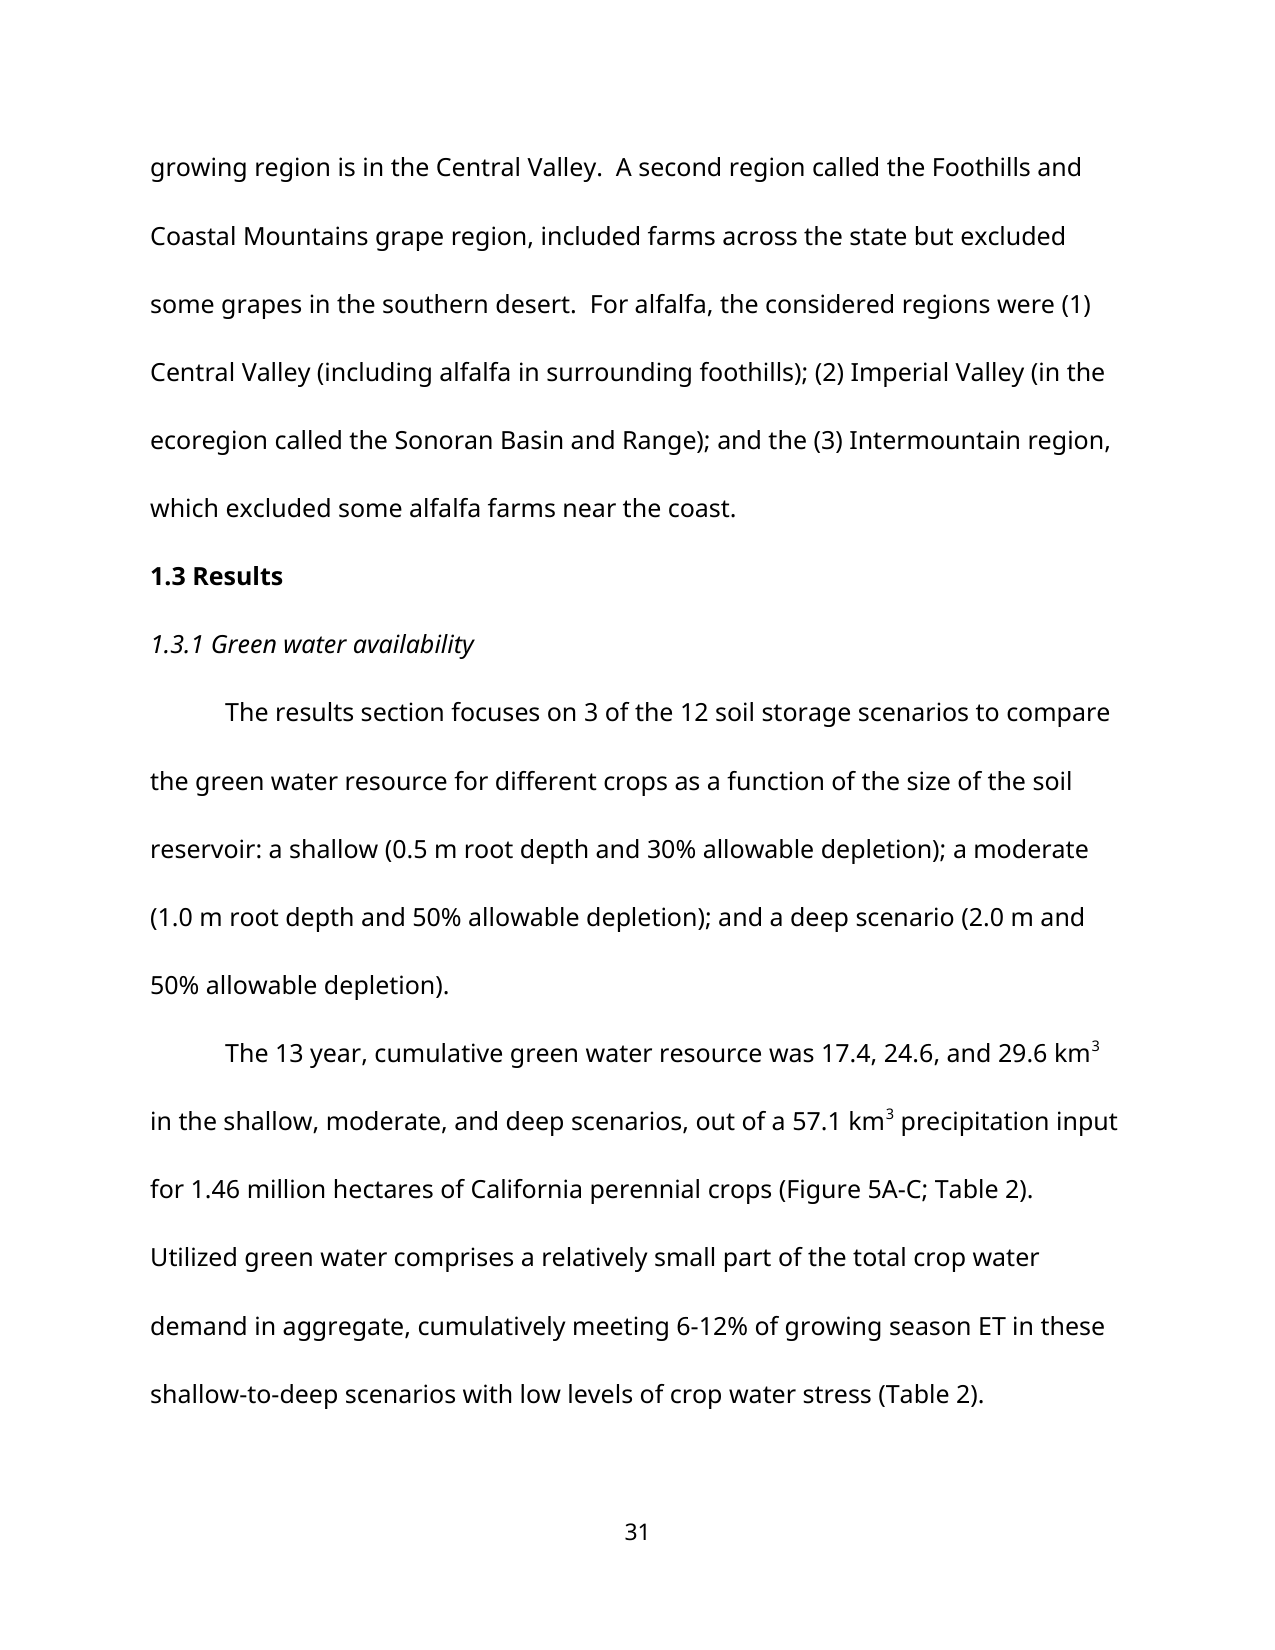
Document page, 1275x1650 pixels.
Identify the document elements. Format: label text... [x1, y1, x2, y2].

list 1.3.1 Green water availability [150, 627, 1125, 661]
text 1.3 Results [150, 559, 1125, 593]
list The results section focuses on 3 of the 12 soil storage scenarios to compare the green water resource for different crops as a function of the size of the soil reservoir: a shallow (0.5 m root depth and 30% allowable depletion); a moderate (1.0 m root depth and 50% allowable depletion); and a deep scenario (2.0 m and 50% allowable depletion). [150, 695, 1125, 1002]
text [150, 150, 1125, 525]
list The 13 year, cumulative green water resource was 17.4, 24.6, and 29.6 km3 in the shallow, moderate, and deep scenarios, out of a 57.1 km3 precipitation input for 1.46 million hectares of California perennial crops (Figure 5A-C; Table 2). Utilized green water comprises a relatively small part of the total crop water demand in aggregate, cumulatively meeting 6-12% of growing season ET in these shallow-to-deep scenarios with low levels of crop water stress (Table 2). [150, 1036, 1125, 1410]
